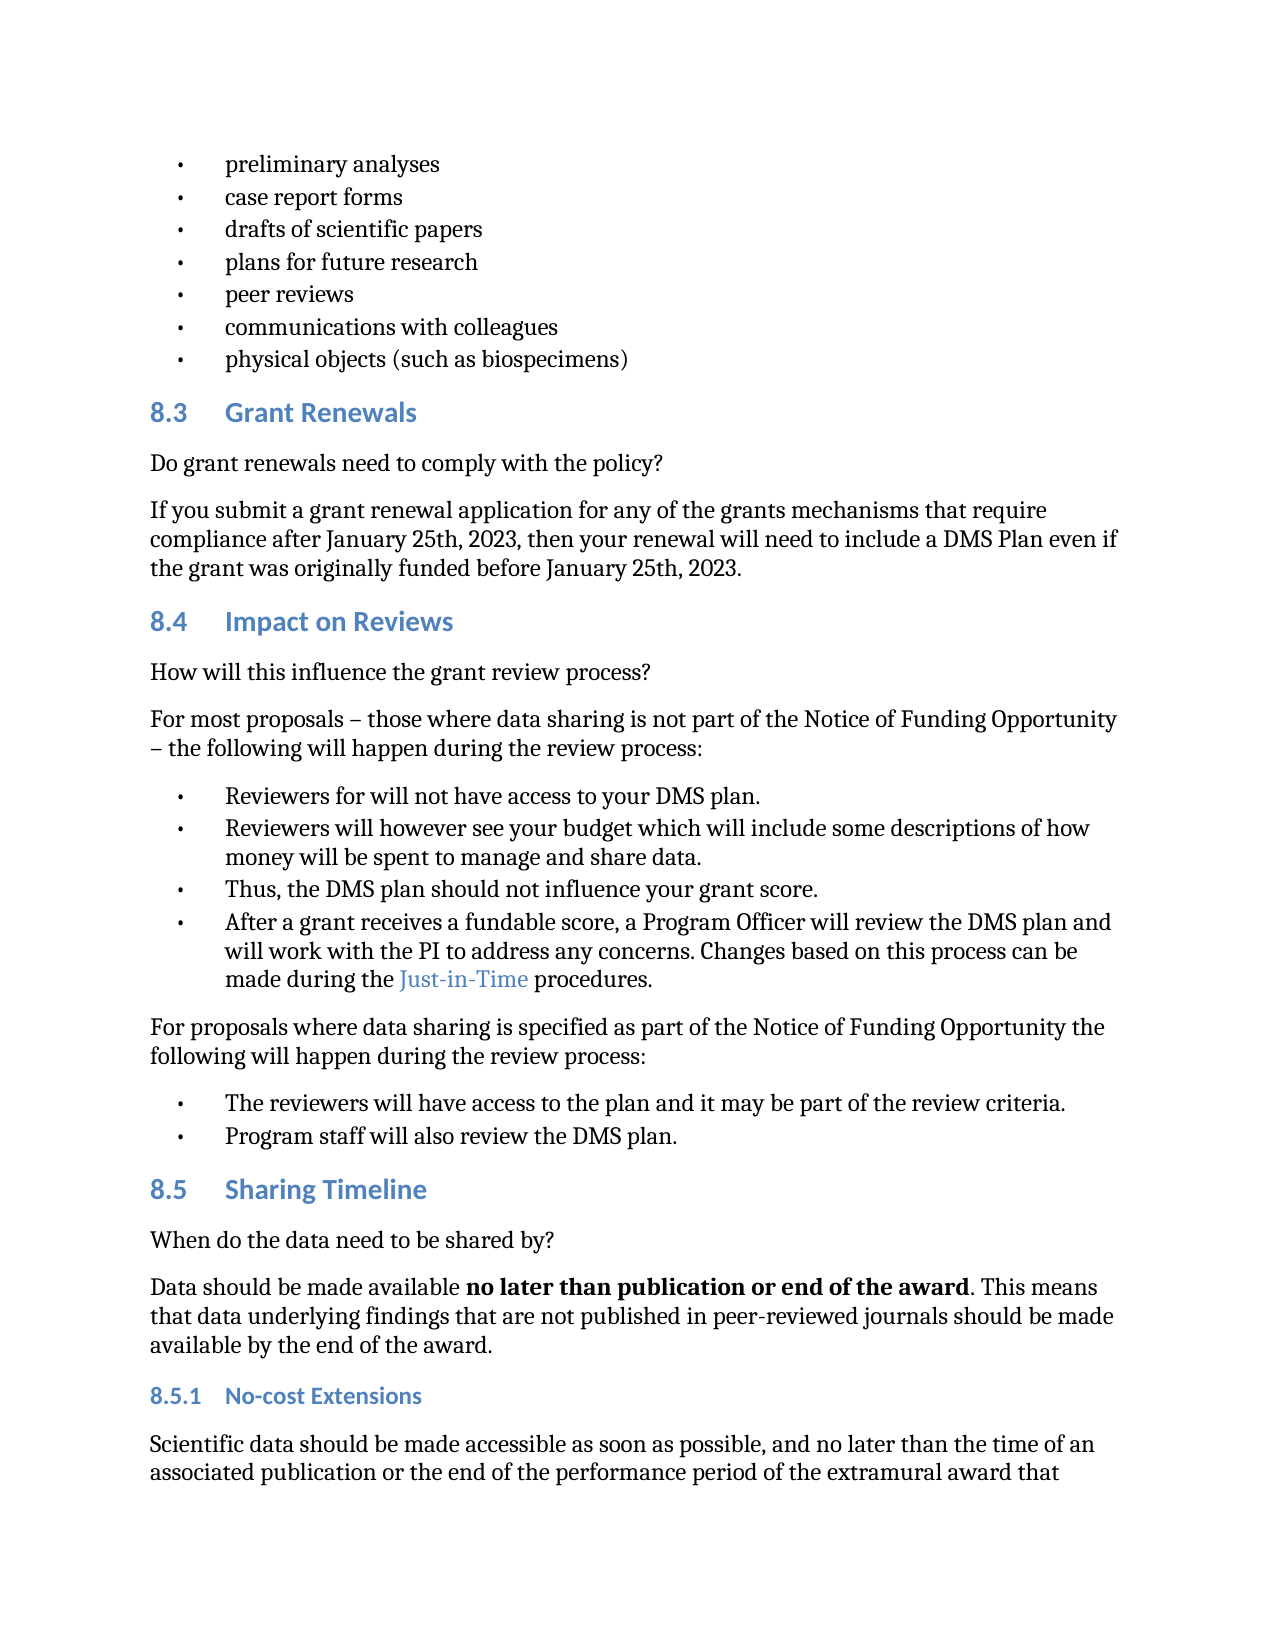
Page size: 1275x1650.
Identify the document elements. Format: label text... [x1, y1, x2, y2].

list Reviewers will however see your budget which will include some descriptions of how money will be spent to manage and share data. [175, 814, 1125, 872]
text Do grant renewals need to comply with the policy? [150, 449, 1125, 478]
list preliminary analyses [175, 150, 1125, 179]
list peer reviews [175, 280, 1125, 309]
list After a grant receives a fundable score, a Program Officer will review the DMS plan and will work with the PI to address any concerns. Changes based on this process can be made during the Just-in-Time procedures. [175, 908, 1125, 994]
text If you submit a grant renewal application for any of the grants mechanisms that require compliance after January 25th, 2023, then your renewal will need to include a DMS Plan even if the grant was originally funded before January 25th, 2023. [150, 496, 1125, 583]
subtitle 8.5 Sharing Timeline [150, 1171, 1125, 1207]
list Reviewers for will not have access to your DMS plan. [175, 782, 1125, 810]
list communications with colleagues [175, 312, 1125, 341]
text Data should be made available no later than publication or end of the award. This means that data underlying findings that are not published in peer-reviewed journals should be made available by the end of the award. [150, 1273, 1125, 1359]
list plans for future research [175, 247, 1125, 276]
list Thus, the DMS plan should not influence your grant score. [175, 875, 1125, 904]
list The reviewers will have access to the plan and it may be part of the review criteria. [175, 1089, 1125, 1118]
list Program staff will also review the DMS plan. [175, 1122, 1125, 1150]
text For most proposals – those where data sharing is not part of the Notice of Funding Opportunity – the following will happen during the review process: [150, 705, 1125, 763]
text How will this influence the grant review process? [150, 658, 1125, 687]
text For proposals where data sharing is specified as part of the Notice of Funding Opportunity the following will happen during the review process: [150, 1013, 1125, 1070]
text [150, 1429, 1125, 1487]
subtitle 8.4 Impact on Reviews [150, 603, 1125, 639]
list case report forms [175, 182, 1125, 211]
list drafts of scientific papers [175, 215, 1125, 244]
text When do the data need to be shared by? [150, 1226, 1125, 1254]
list physical objects (such as biospecimens) [175, 345, 1125, 374]
subtitle 8.5.1 No-cost Extensions [150, 1380, 1125, 1411]
subtitle 8.3 Grant Renewals [150, 394, 1125, 430]
